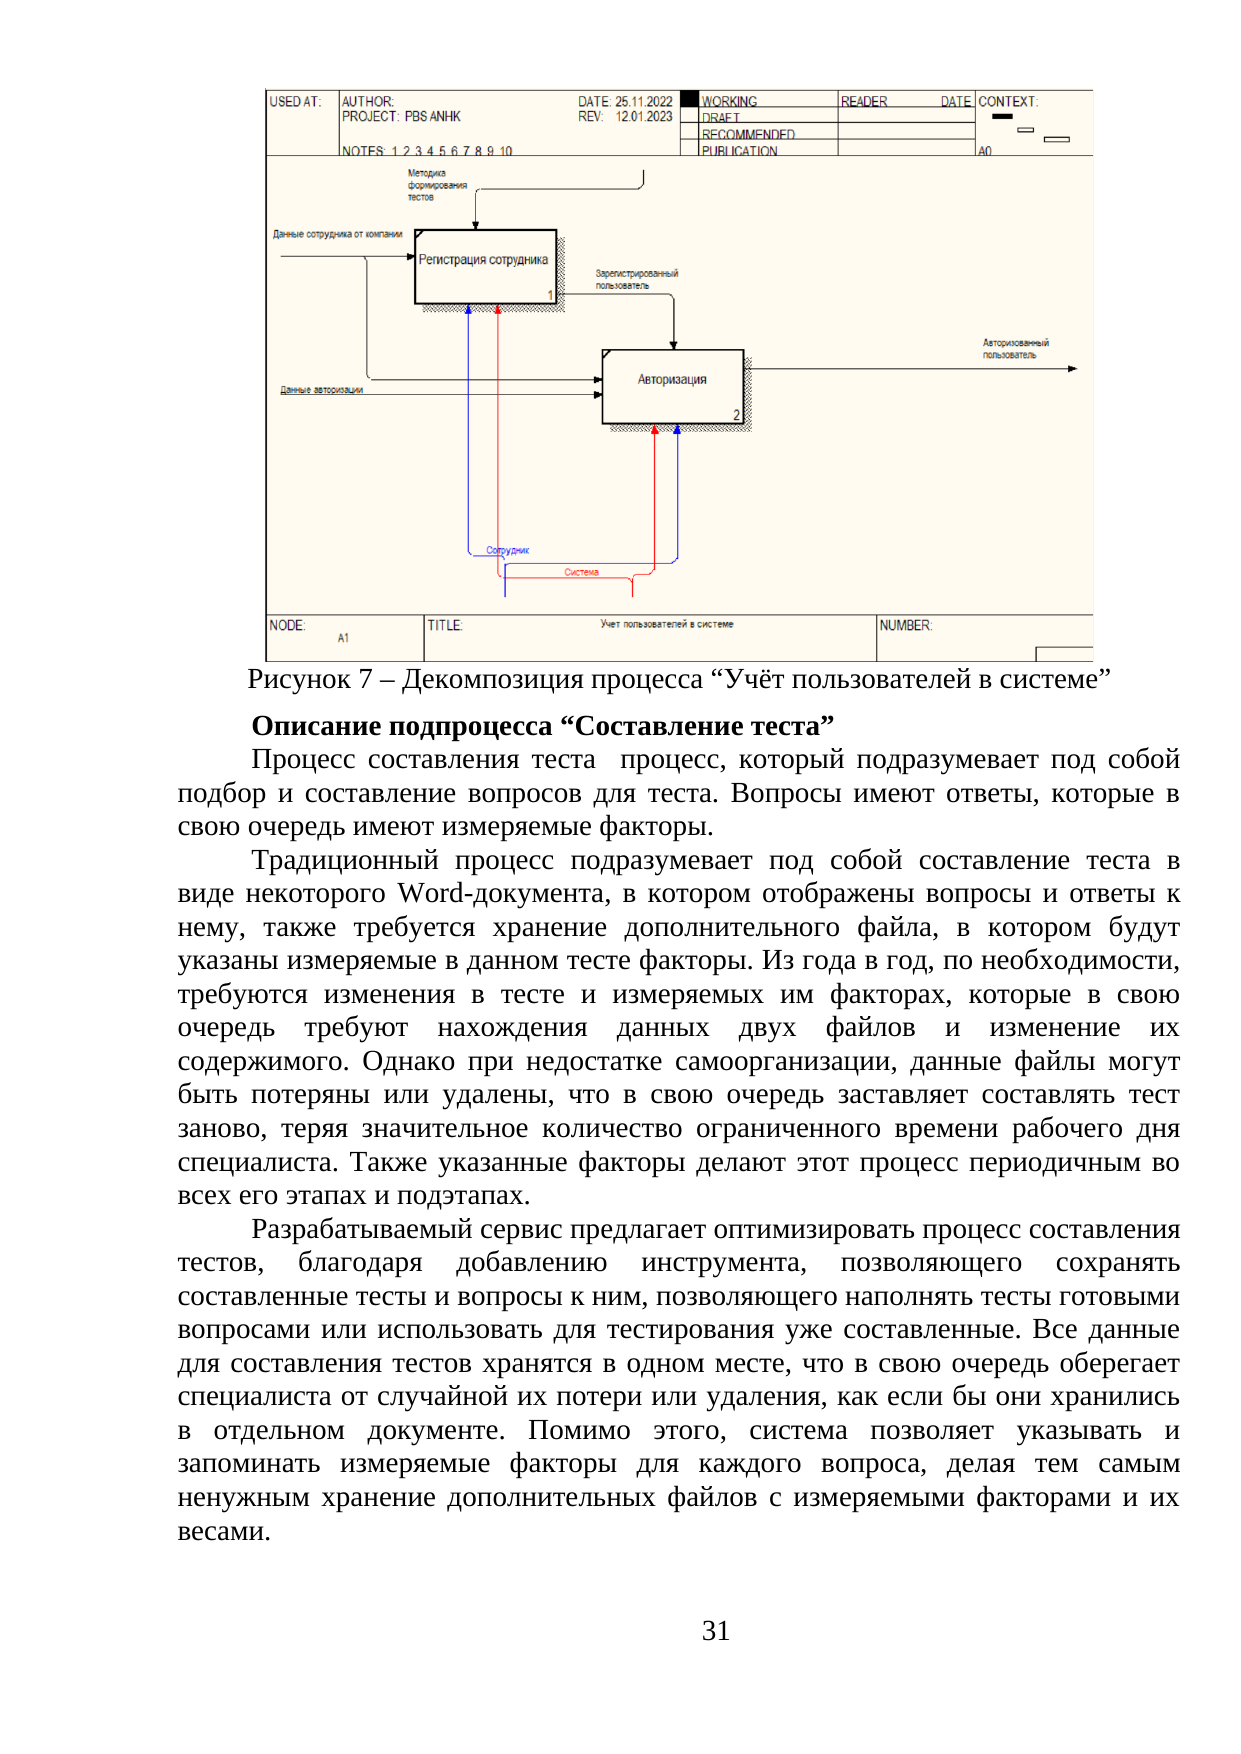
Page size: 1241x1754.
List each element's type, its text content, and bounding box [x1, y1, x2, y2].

picture [265, 88, 1094, 662]
text Процесс составления теста процесс, который подразумевает под собой подбор и составление вопросов для теста. Вопросы имеют ответы, которые в свою очередь имеют измеряемые факторы. [177, 741, 1181, 842]
text Традиционный процесс подразумевает под собой составление теста в виде некоторого Word-документа, в котором отображены вопросы и ответы к нему, также требуется хранение дополнительного файла, в котором будут указаны измеряемые в данном тесте факторы. Из года в год, по необходимости, требуются изменения в тесте и измеряемых им факторах, которые в свою очередь требуют нахождения данных двух файлов и изменение их содержимого. Однако при недостатке самоорганизации, данные файлы могут быть потеряны или удалены, что в свою очередь заставляет составлять тест заново, теряя значительное количество ограниченного времени рабочего дня специалиста. Также указанные факторы делают этот процесс периодичным во всех его этапах и подэтапах. [177, 842, 1181, 1211]
text Рисунок 7 – Декомпозиция процесса “Учёт пользователей в системе” [177, 662, 1181, 695]
text Разрабатываемый сервис предлагает оптимизировать процесс составления тестов, благодаря добавлению инструмента, позволяющего сохранять составленные тесты и вопросы к ним, позволяющего наполнять тесты готовыми вопросами или использовать для тестирования уже составленные. Все данные для составления тестов хранятся в одном месте, что в свою очередь оберегает специалиста от случайной их потери или удаления, как если бы они хранились в отдельном документе. Помимо этого, система позволяет указывать и запоминать измеряемые факторы для каждого вопроса, делая тем самым ненужным хранение дополнительных файлов с измеряемыми факторами и их весами. [177, 1211, 1181, 1546]
text Описание подпроцесса “Составление теста” [177, 708, 1181, 741]
